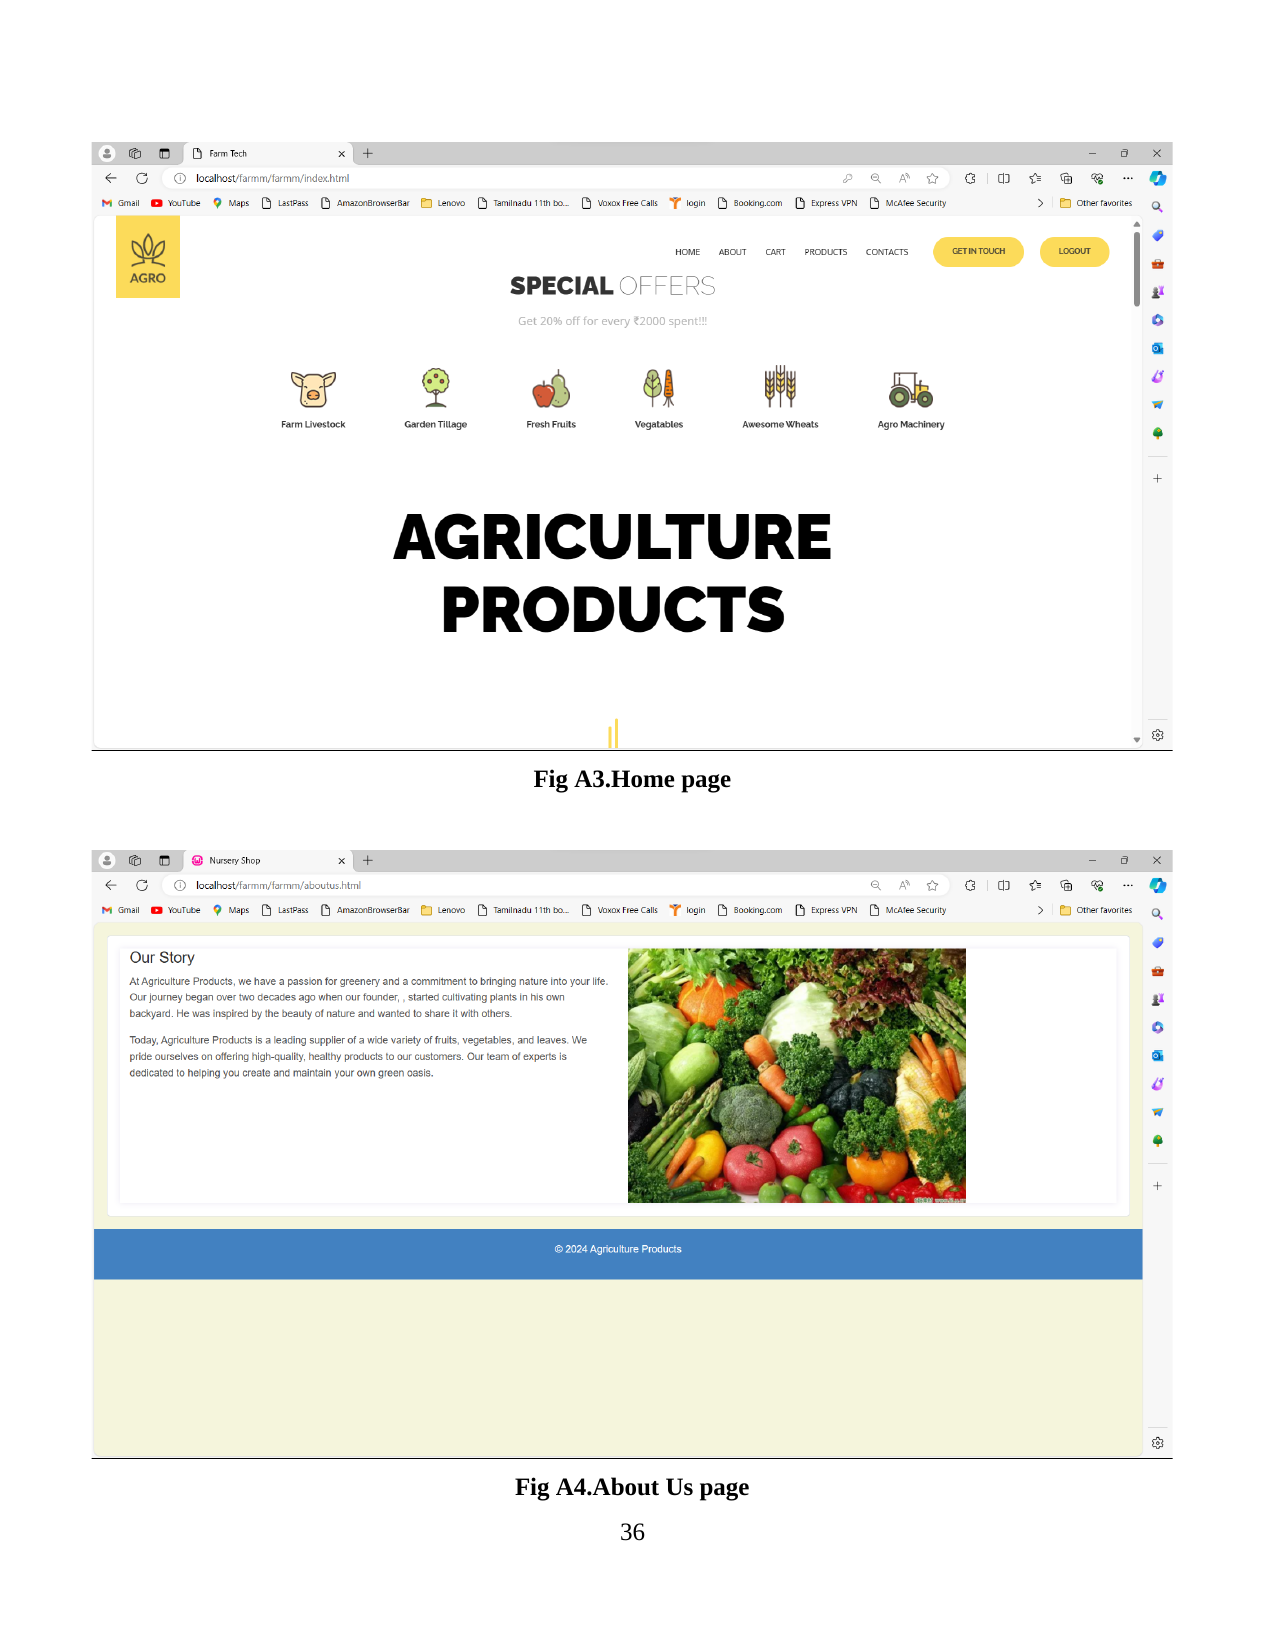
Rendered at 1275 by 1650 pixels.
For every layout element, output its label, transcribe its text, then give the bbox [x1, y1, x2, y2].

text Fig A4.About Us page [92, 1472, 1173, 1501]
text Fig A3.Home page [92, 764, 1173, 793]
picture [91, 850, 1173, 1459]
picture [91, 142, 1173, 751]
